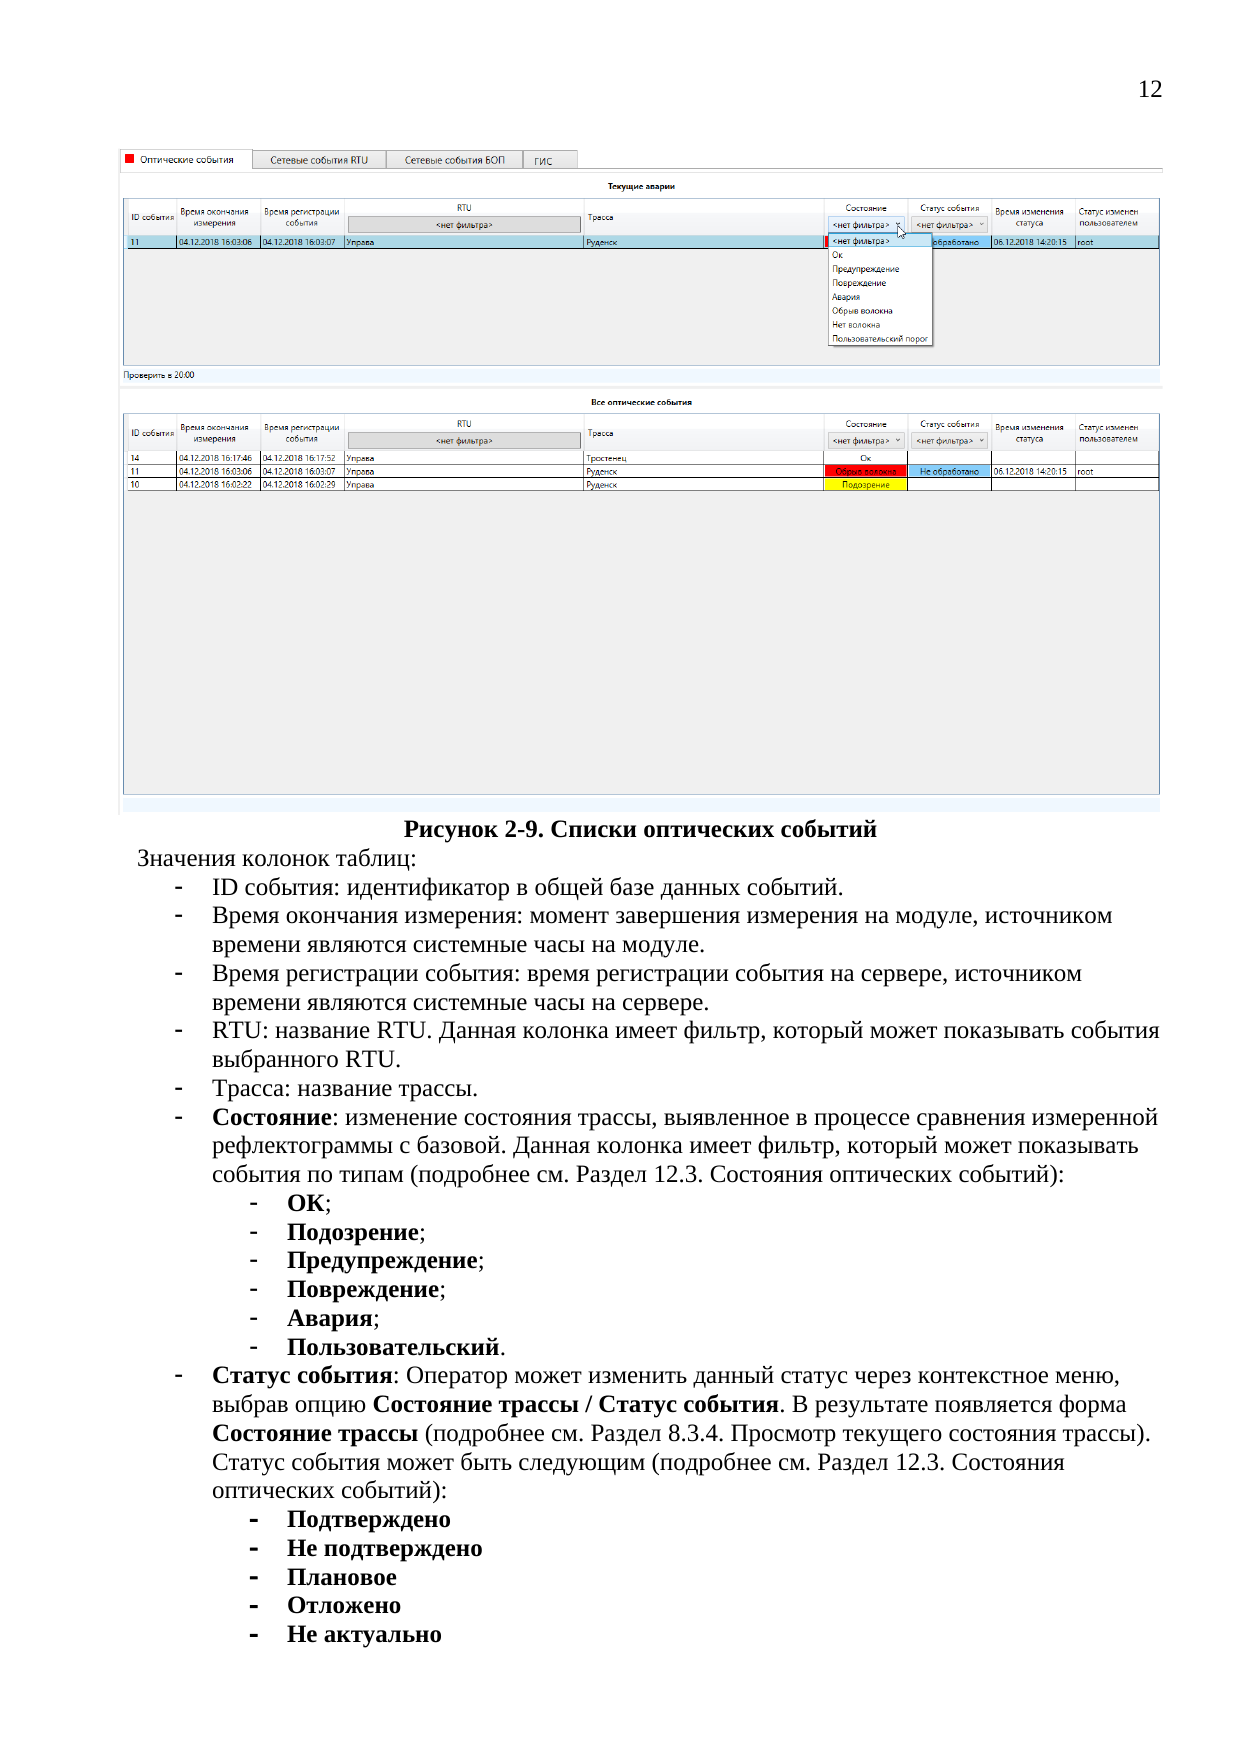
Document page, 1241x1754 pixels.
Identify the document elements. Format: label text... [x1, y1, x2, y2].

list Авария; [249, 1303, 1162, 1332]
list Трасса: название трассы. [174, 1073, 1162, 1102]
list ID события: идентификатор в общей базе данных событий. [174, 872, 1162, 900]
text Значения колонок таблиц: [118, 843, 1162, 872]
list Пользовательский. [249, 1332, 1162, 1360]
list Подтверждено [249, 1504, 1162, 1533]
list ОК; [249, 1188, 1162, 1217]
list Не актуально [249, 1619, 1162, 1648]
list Предупреждение; [249, 1245, 1162, 1274]
list Не подтверждено [249, 1533, 1162, 1562]
list Подозрение; [249, 1217, 1162, 1245]
list Отложено [249, 1590, 1162, 1619]
list RTU: название RTU. Данная колонка имеет фильтр, который может показывать события выбранного RTU. [174, 1015, 1162, 1073]
list Плановое [249, 1562, 1162, 1590]
list Время регистрации события: время регистрации события на сервере, источником времени являются системные часы на сервере. [174, 958, 1162, 1015]
list Повреждение; [249, 1274, 1162, 1303]
list Время окончания измерения: момент завершения измерения на модуле, источником времени являются системные часы на модуле. [174, 900, 1162, 958]
picture [118, 147, 1163, 815]
list Статус события: Оператор может изменить данный статус через контекстное меню, выбрав опцию Состояние трассы / Статус события. В результате появляется форма Состояние трассы (подробнее см. Раздел 8.3.4. Просмотр текущего состояния трассы). Статус события может быть следующим (подробнее см. Раздел 11.2. Статусы оптических событий): [174, 1360, 1162, 1504]
list Состояние: изменение состояния трассы, выявленное в процессе сравнения измеренной рефлектограммы с базовой. Данная колонка имеет фильтр, который может показывать события по типам (подробнее см. Раздел 11.2. Состояния оптических событий): [174, 1102, 1162, 1188]
